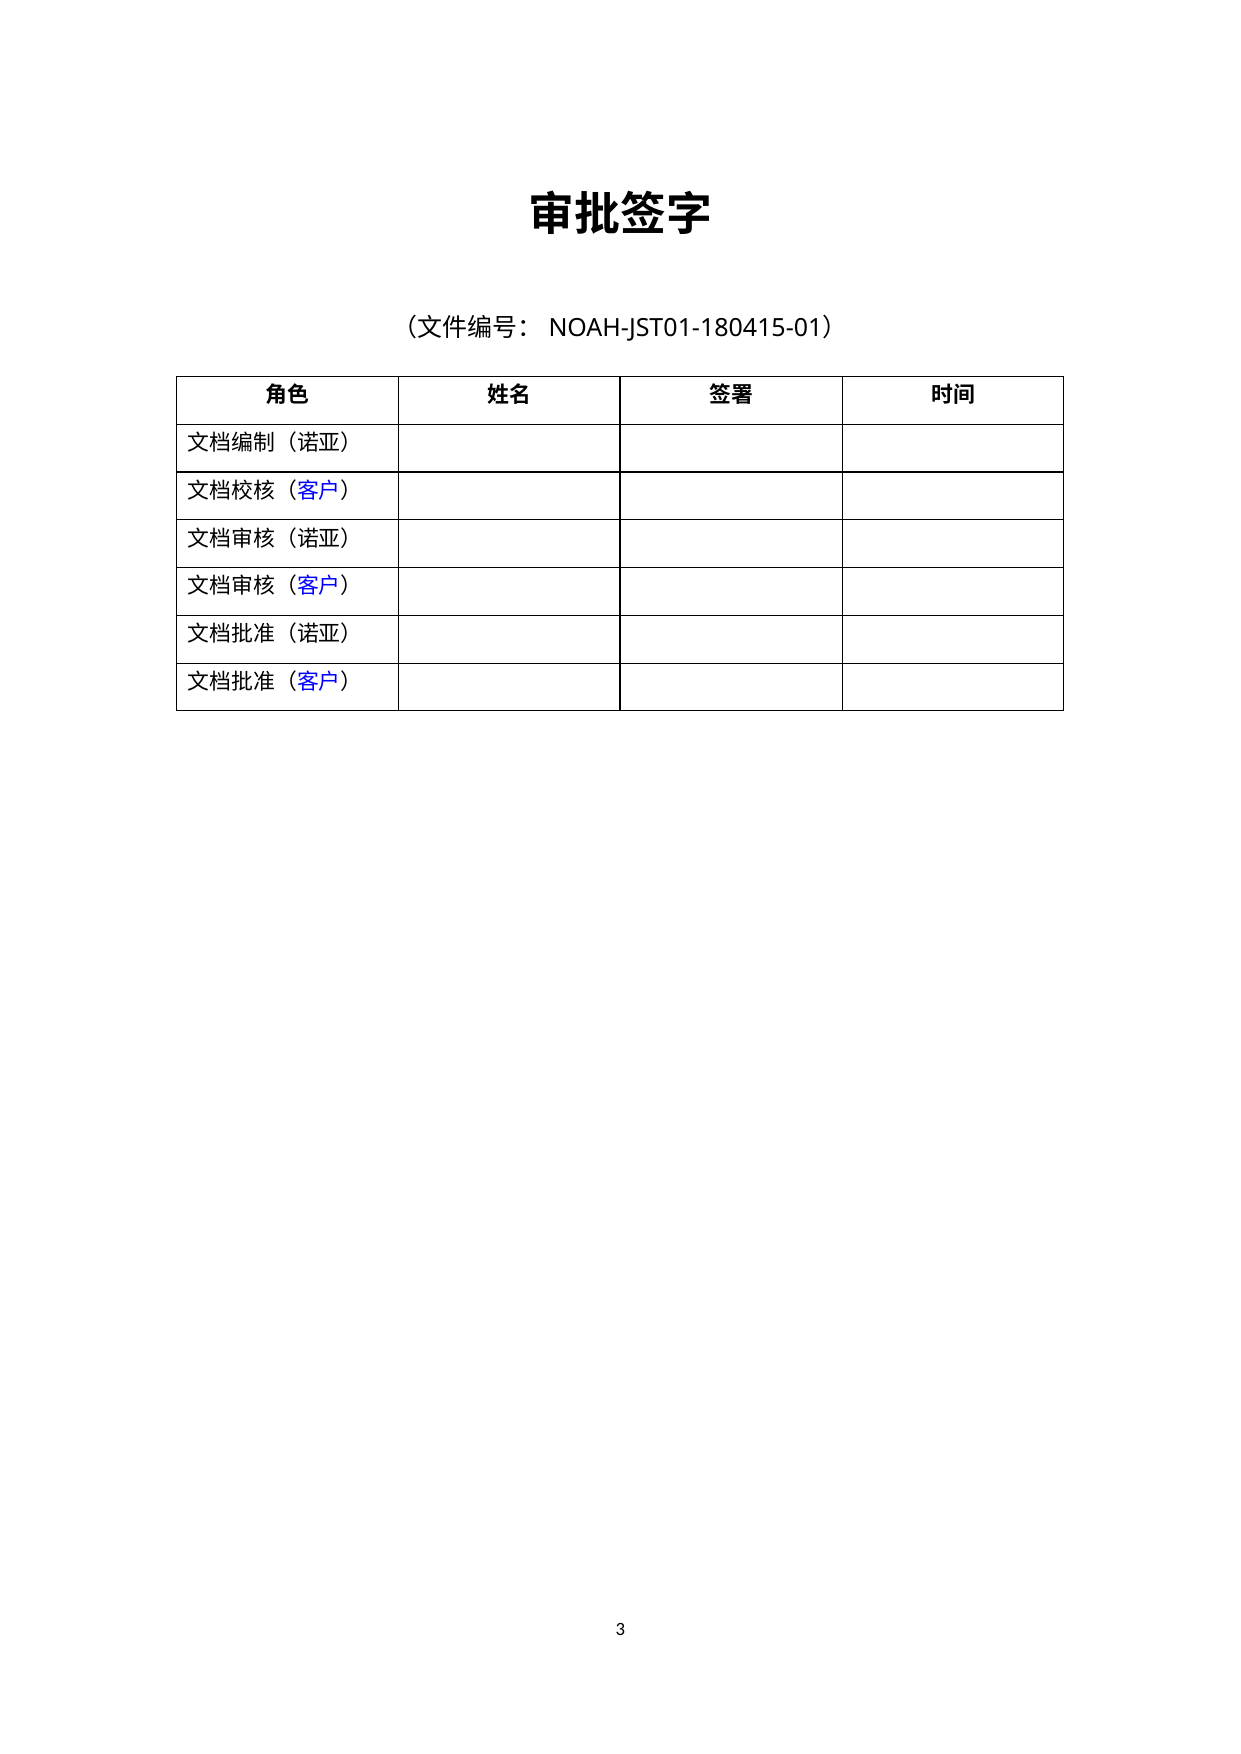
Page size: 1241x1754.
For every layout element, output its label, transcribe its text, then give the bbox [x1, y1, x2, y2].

table_cell [399, 616, 619, 663]
table_header 时间 [843, 377, 1063, 423]
table_cell 文档校核（客户） [177, 473, 398, 519]
table_cell [843, 616, 1063, 663]
table_cell 文档审核（诺亚） [177, 520, 398, 567]
text （文件编号： NOAH-JST01-180415-01） [187, 293, 1053, 358]
table_header 签署 [621, 377, 842, 423]
table_cell [621, 664, 842, 710]
table_cell [621, 473, 842, 519]
text 审批签字 [187, 162, 1053, 259]
table_cell [621, 568, 842, 615]
table_cell [621, 616, 842, 663]
table_cell [843, 473, 1063, 519]
table_cell [399, 568, 619, 615]
table_cell [399, 520, 619, 567]
table_cell 文档审核（客户） [177, 568, 398, 615]
table_header 姓名 [399, 377, 619, 423]
table_cell 文档批准（客户） [177, 664, 398, 710]
table_cell [621, 520, 842, 567]
table_cell 文档编制（诺亚） [177, 425, 398, 471]
table_cell [399, 664, 619, 710]
table_cell [621, 425, 842, 471]
table_cell [843, 425, 1063, 471]
table_header 角色 [177, 377, 398, 423]
table_cell [843, 664, 1063, 710]
table_cell 文档批准（诺亚） [177, 616, 398, 663]
table_cell [843, 520, 1063, 567]
table_cell [399, 425, 619, 471]
table_cell [843, 568, 1063, 615]
table_cell [399, 473, 619, 519]
